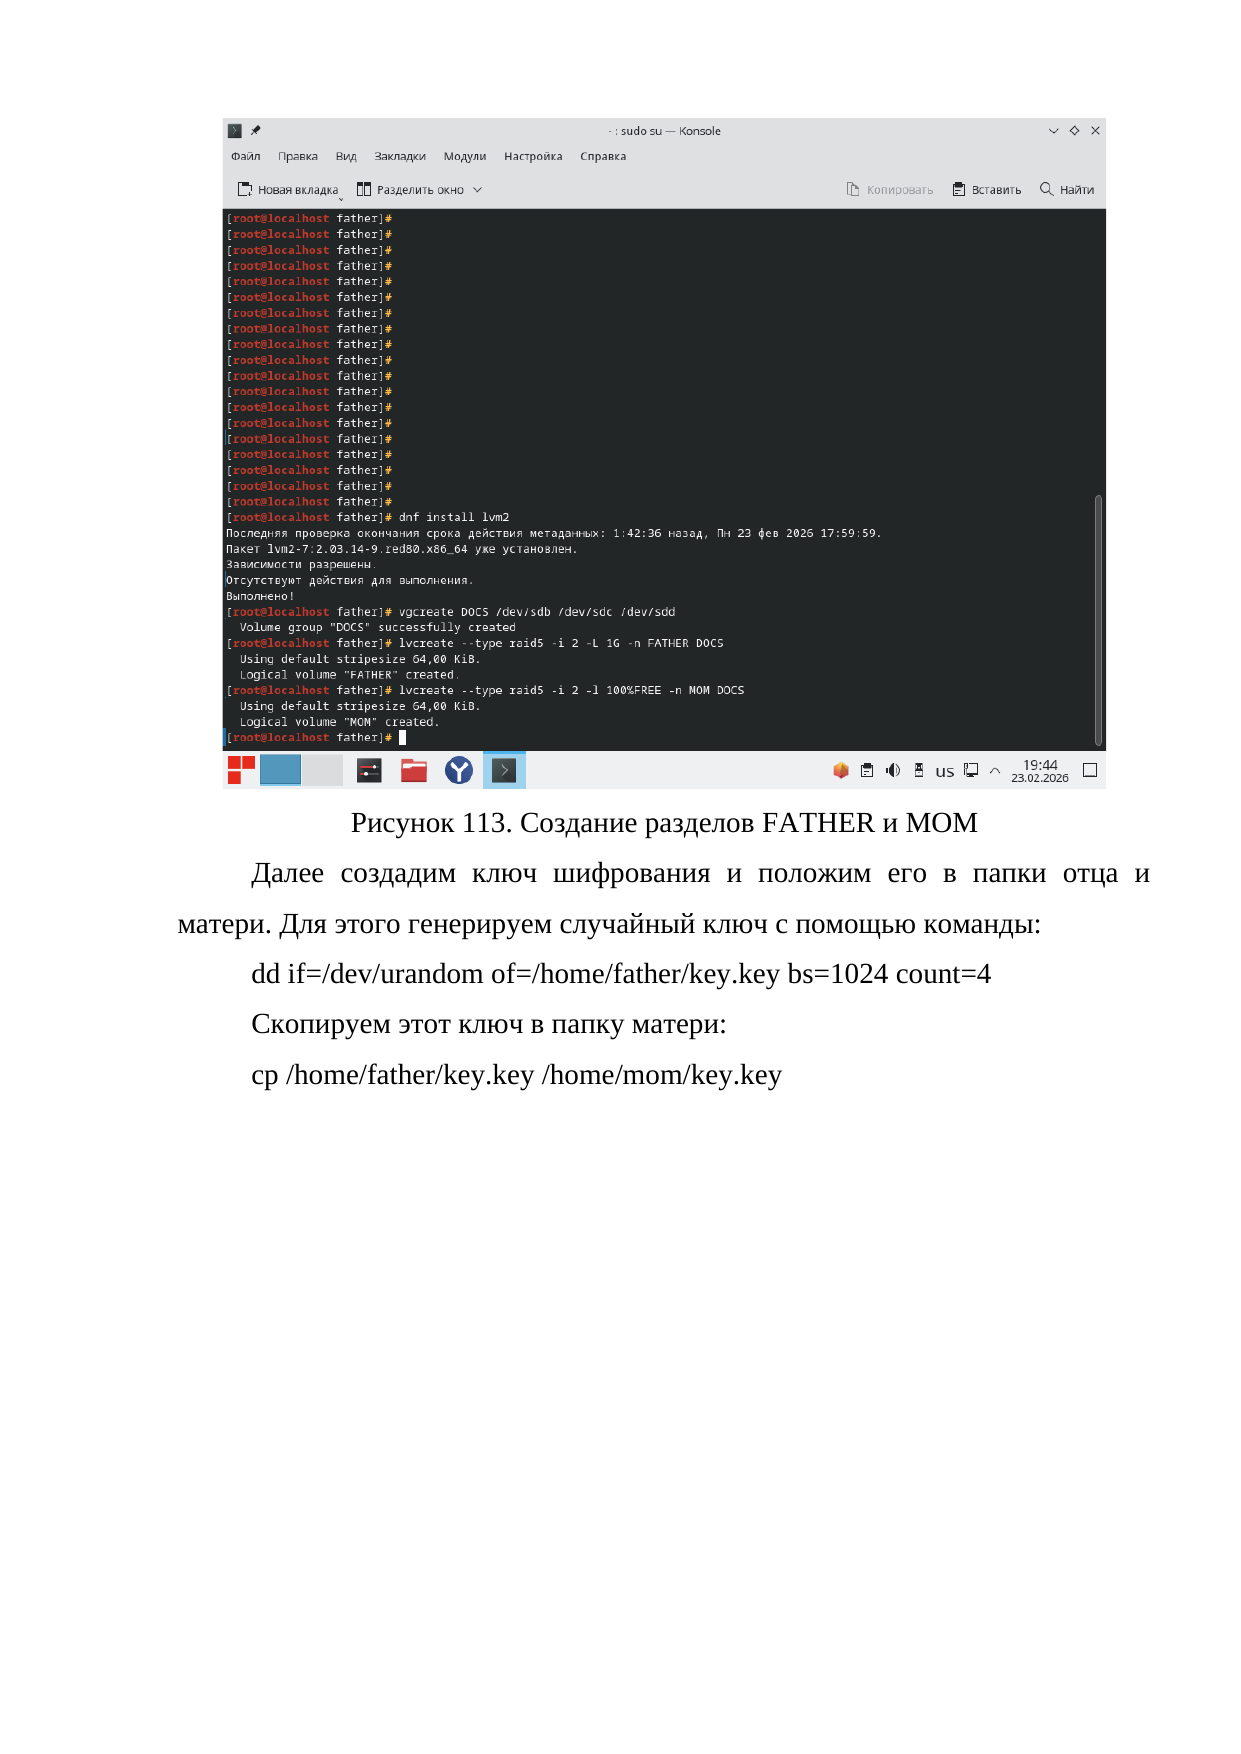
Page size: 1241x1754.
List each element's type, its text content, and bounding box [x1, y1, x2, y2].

text cp /home/father/key.key /home/mom/key.key [177, 1057, 1152, 1090]
text dd if=/dev/urandom of=/home/father/key.key bs=1024 count=4 [177, 956, 1152, 990]
text Далее создадим ключ шифрования и положим его в папки отца и матери. Для этого генерируем случайный ключ с помощью команды: [177, 856, 1152, 939]
text Рисунок 113. Создание разделов FATHER и MOM [177, 805, 1152, 839]
text Скопируем этот ключ в папку матери: [177, 1006, 1152, 1040]
picture [222, 118, 1107, 789]
